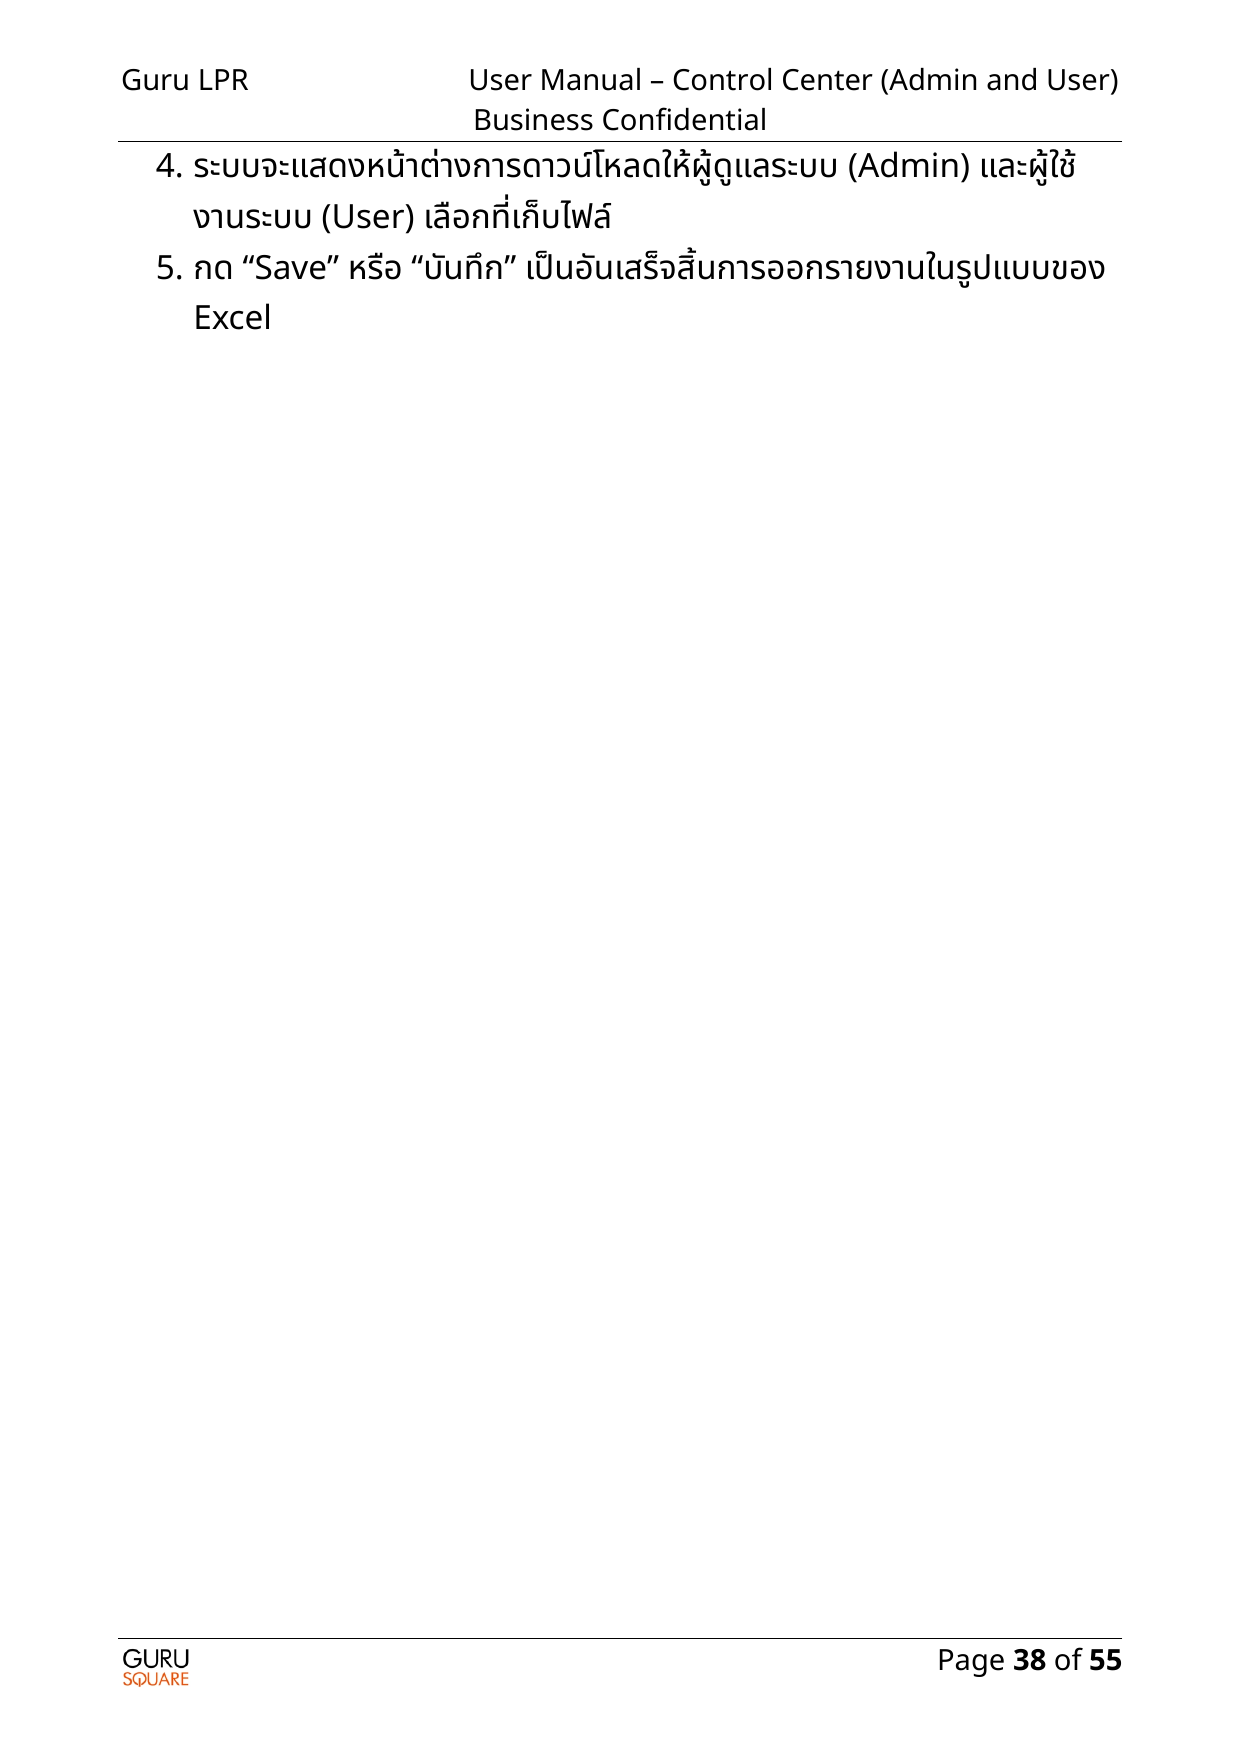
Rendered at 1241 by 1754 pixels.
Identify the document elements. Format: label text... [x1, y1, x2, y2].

picture [121, 1646, 191, 1688]
list ระบบจะแสดงหน้าต่างการดาวน์โหลดให้ผู้ดูแลระบบ (Admin) และผู้ใช้งานระบบ (User) เลือกที่เก็บไฟล์ [156, 142, 1122, 243]
list กด “Save” หรือ “บันทึก” เป็นอันเสร็จสิ้นการออกรายงานในรูปแบบของ Excel [156, 243, 1122, 339]
